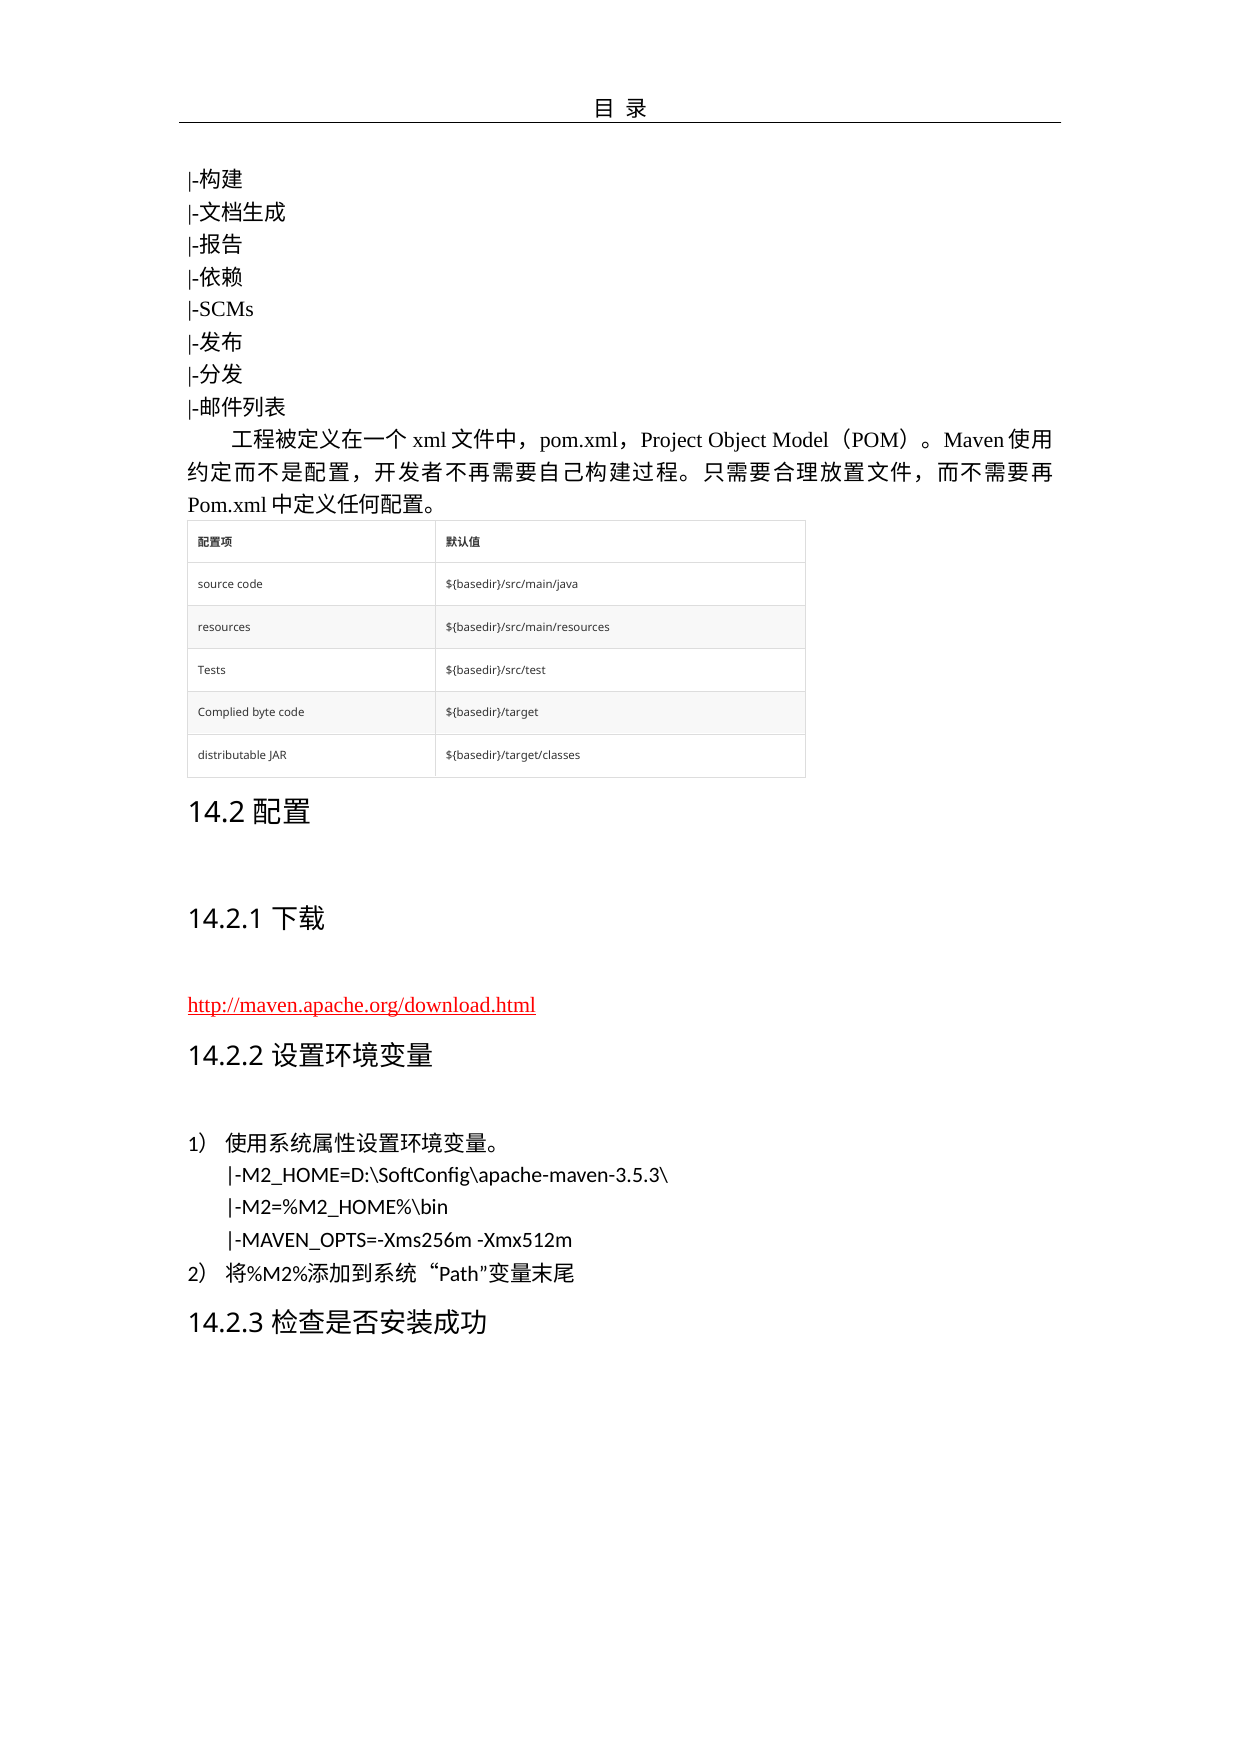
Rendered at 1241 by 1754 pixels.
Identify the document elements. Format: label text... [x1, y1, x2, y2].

text |-邮件列表 [187, 389, 1053, 422]
subtitle 下载 [187, 884, 1053, 949]
table_cell distributable JAR [188, 735, 435, 776]
subtitle 检查是否安装成功 [187, 1288, 1053, 1353]
table_header 默认值 [436, 521, 805, 562]
table_cell source code [188, 563, 435, 605]
table_cell Tests [188, 649, 435, 691]
table_cell ${basedir}/src/main/java [436, 563, 805, 605]
table_cell Complied byte code [188, 692, 435, 733]
table_cell ${basedir}/target [436, 692, 805, 733]
table_cell ${basedir}/target/classes [436, 735, 805, 776]
table_cell ${basedir}/src/test [436, 649, 805, 691]
text http://maven.apache.org/download.html [187, 989, 1053, 1021]
text 工程被定义在一个xml文件中，pom.xml，Project Object Model（POM）。Maven使用约定而不是配置，开发者不再需要自己构建过程。只需要合理放置文件，而不需要再Pom.xml中定义任何配置。 [187, 422, 1053, 519]
list 将%M2%添加到系统“Path”变量末尾 [187, 1256, 1053, 1288]
table_cell ${basedir}/src/main/resources [436, 606, 805, 648]
text |-SCMs [187, 292, 1053, 324]
text |-报告 [187, 227, 1053, 259]
text |-依赖 [187, 259, 1053, 292]
text |-分发 [187, 357, 1053, 389]
subtitle 设置环境变量 [187, 1021, 1053, 1086]
list 使用系统属性设置环境变量。 |-M2_HOME=D:\SoftConfig\apache-maven-3.5.3\ |-M2=%M2_HOME%\bin |-MAVEN_OPTS=-Xms256m -Xmx512m [187, 1126, 1053, 1256]
text |-文档生成 [187, 194, 1053, 227]
table_header 配置项 [188, 521, 435, 562]
table_cell resources [188, 606, 435, 648]
text |-构建 [187, 162, 1053, 194]
subtitle 配置 [187, 777, 1053, 842]
text |-发布 [187, 324, 1053, 357]
